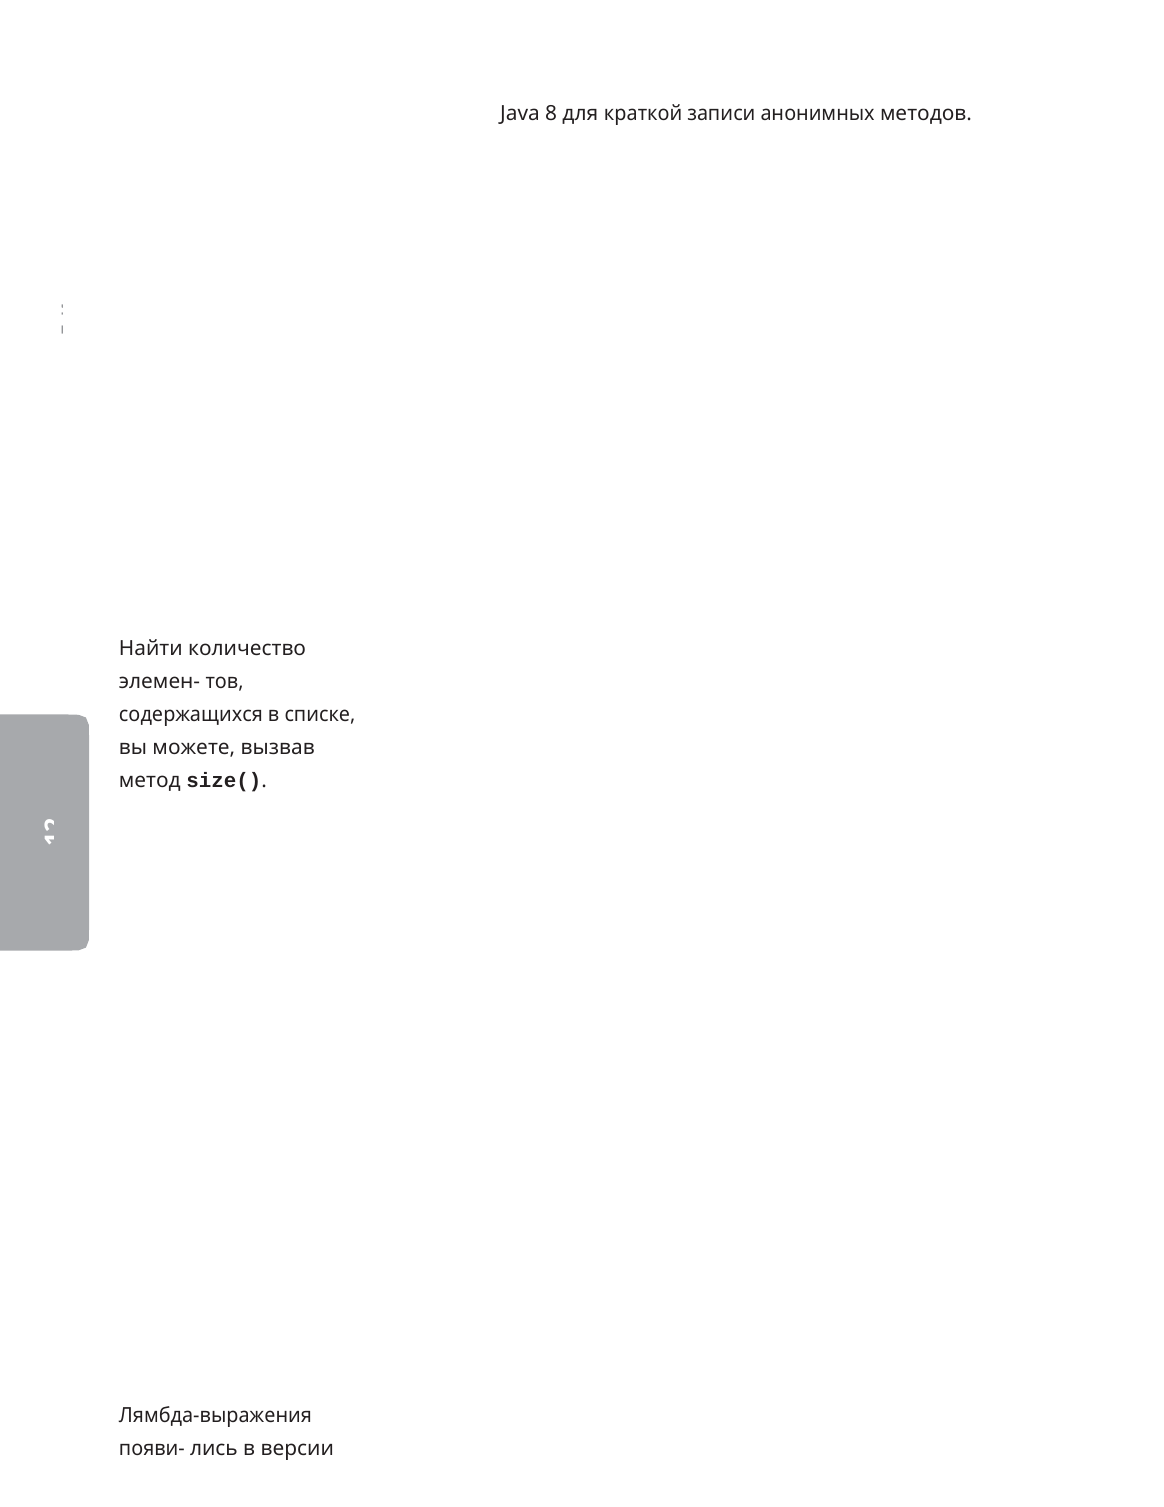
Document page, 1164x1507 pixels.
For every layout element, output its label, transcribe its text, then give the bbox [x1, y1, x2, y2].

text Лямбда-выражения появи- лись в версии Java 8 для краткой записи анонимных методов. [119, 1400, 379, 1461]
text Найти количество элемен- тов, содержащихся в списке, вы можете, вызвав метод size(). [119, 633, 379, 793]
text Лямбда-выражения появи- лись в версии Java 8 для краткой записи анонимных методов. [500, 98, 1163, 126]
